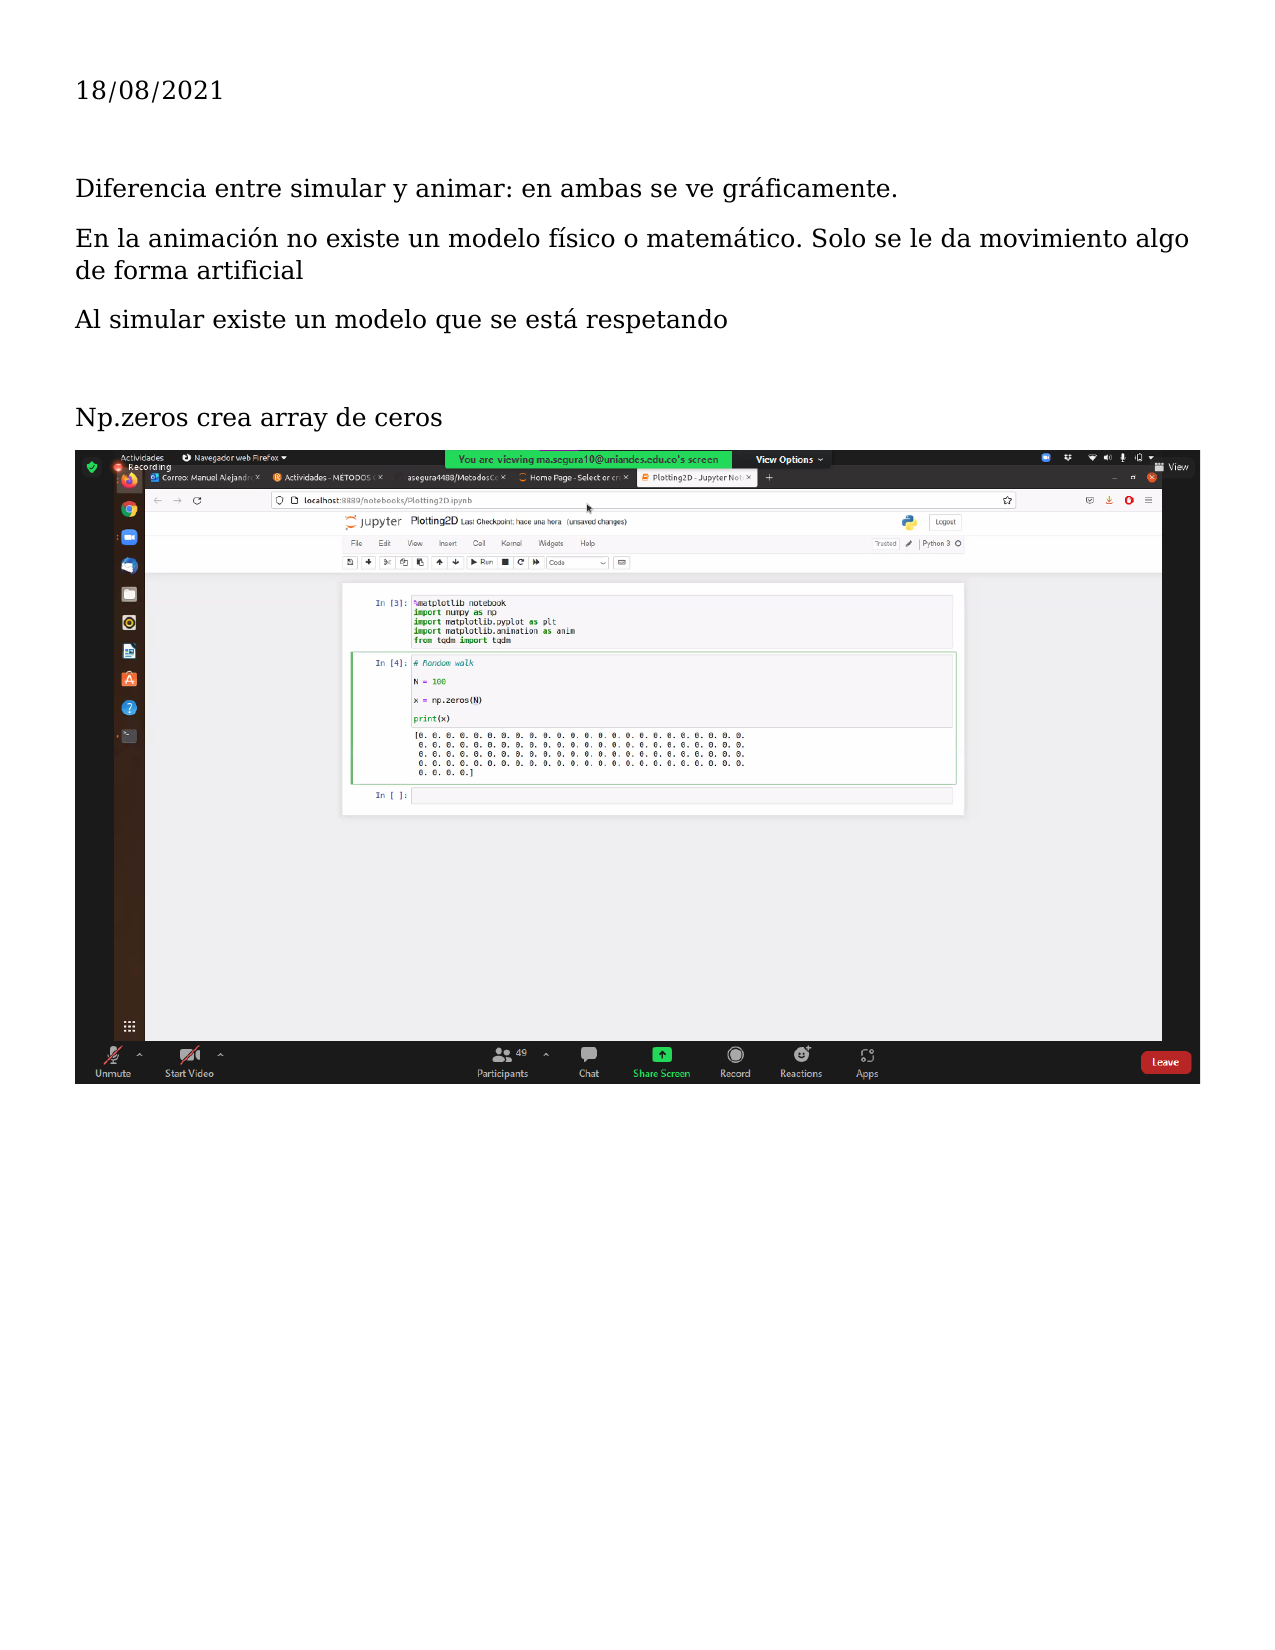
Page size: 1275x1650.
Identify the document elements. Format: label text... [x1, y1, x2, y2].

picture [75, 450, 1200, 1084]
text Diferencia entre simular y animar: en ambas se ve gráficamente. [75, 173, 1200, 203]
text 18/08/2021 [75, 75, 1200, 105]
text Al simular existe un modelo que se está respetando [75, 304, 1200, 334]
text Np.zeros crea array de ceros [75, 402, 1200, 432]
text En la animación no existe un modelo físico o matemático. Solo se le da movimiento algo de forma artificial [75, 222, 1200, 284]
